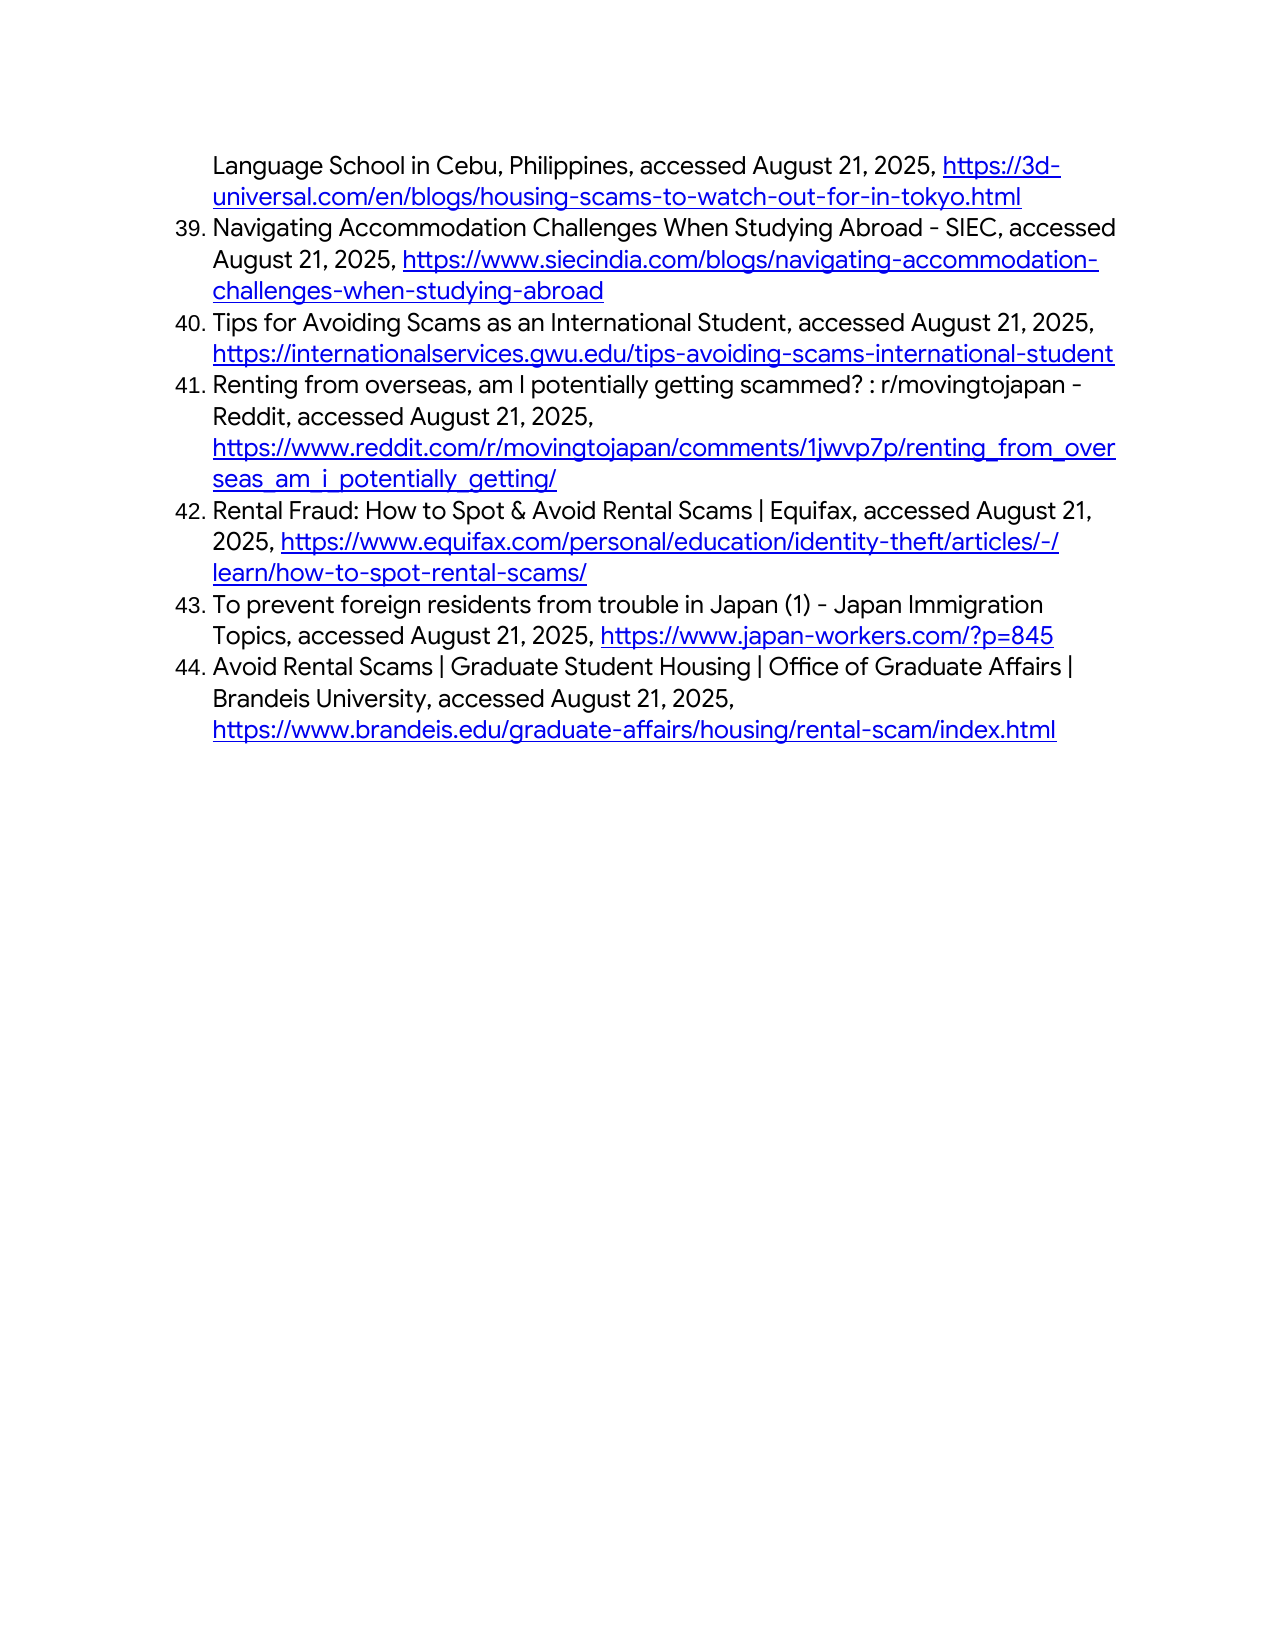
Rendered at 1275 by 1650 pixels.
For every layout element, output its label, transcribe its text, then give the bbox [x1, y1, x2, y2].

list Rental Fraud: How to Spot & Avoid Rental Scams | Equifax, accessed August 21, 2025, https://www.equifax.com/personal/education/identity-theft/articles/-/learn/how-to-spot-rental-scams/ [175, 495, 1125, 589]
list Avoid Rental Scams | Graduate Student Housing | Office of Graduate Affairs | Brandeis University, accessed August 21, 2025, https://www.brandeis.edu/graduate-affairs/housing/rental-scam/index.html [175, 652, 1125, 746]
list To prevent foreign residents from trouble in Japan (1) - Japan Immigration Topics, accessed August 21, 2025, https://www.japan-workers.com/?p=845 [175, 589, 1125, 652]
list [175, 150, 1125, 213]
list Navigating Accommodation Challenges When Studying Abroad - SIEC, accessed August 21, 2025, https://www.siecindia.com/blogs/navigating-accommodation-challenges-when-studying-abroad [175, 213, 1125, 307]
list Tips for Avoiding Scams as an International Student, accessed August 21, 2025, https://internationalservices.gwu.edu/tips-avoiding-scams-international-student [175, 307, 1125, 369]
list Renting from overseas, am I potentially getting scammed? : r/movingtojapan - Reddit, accessed August 21, 2025, https://www.reddit.com/r/movingtojapan/comments/1jwvp7p/renting_from_overseas_am_i_potentially_getting/ [175, 369, 1125, 495]
